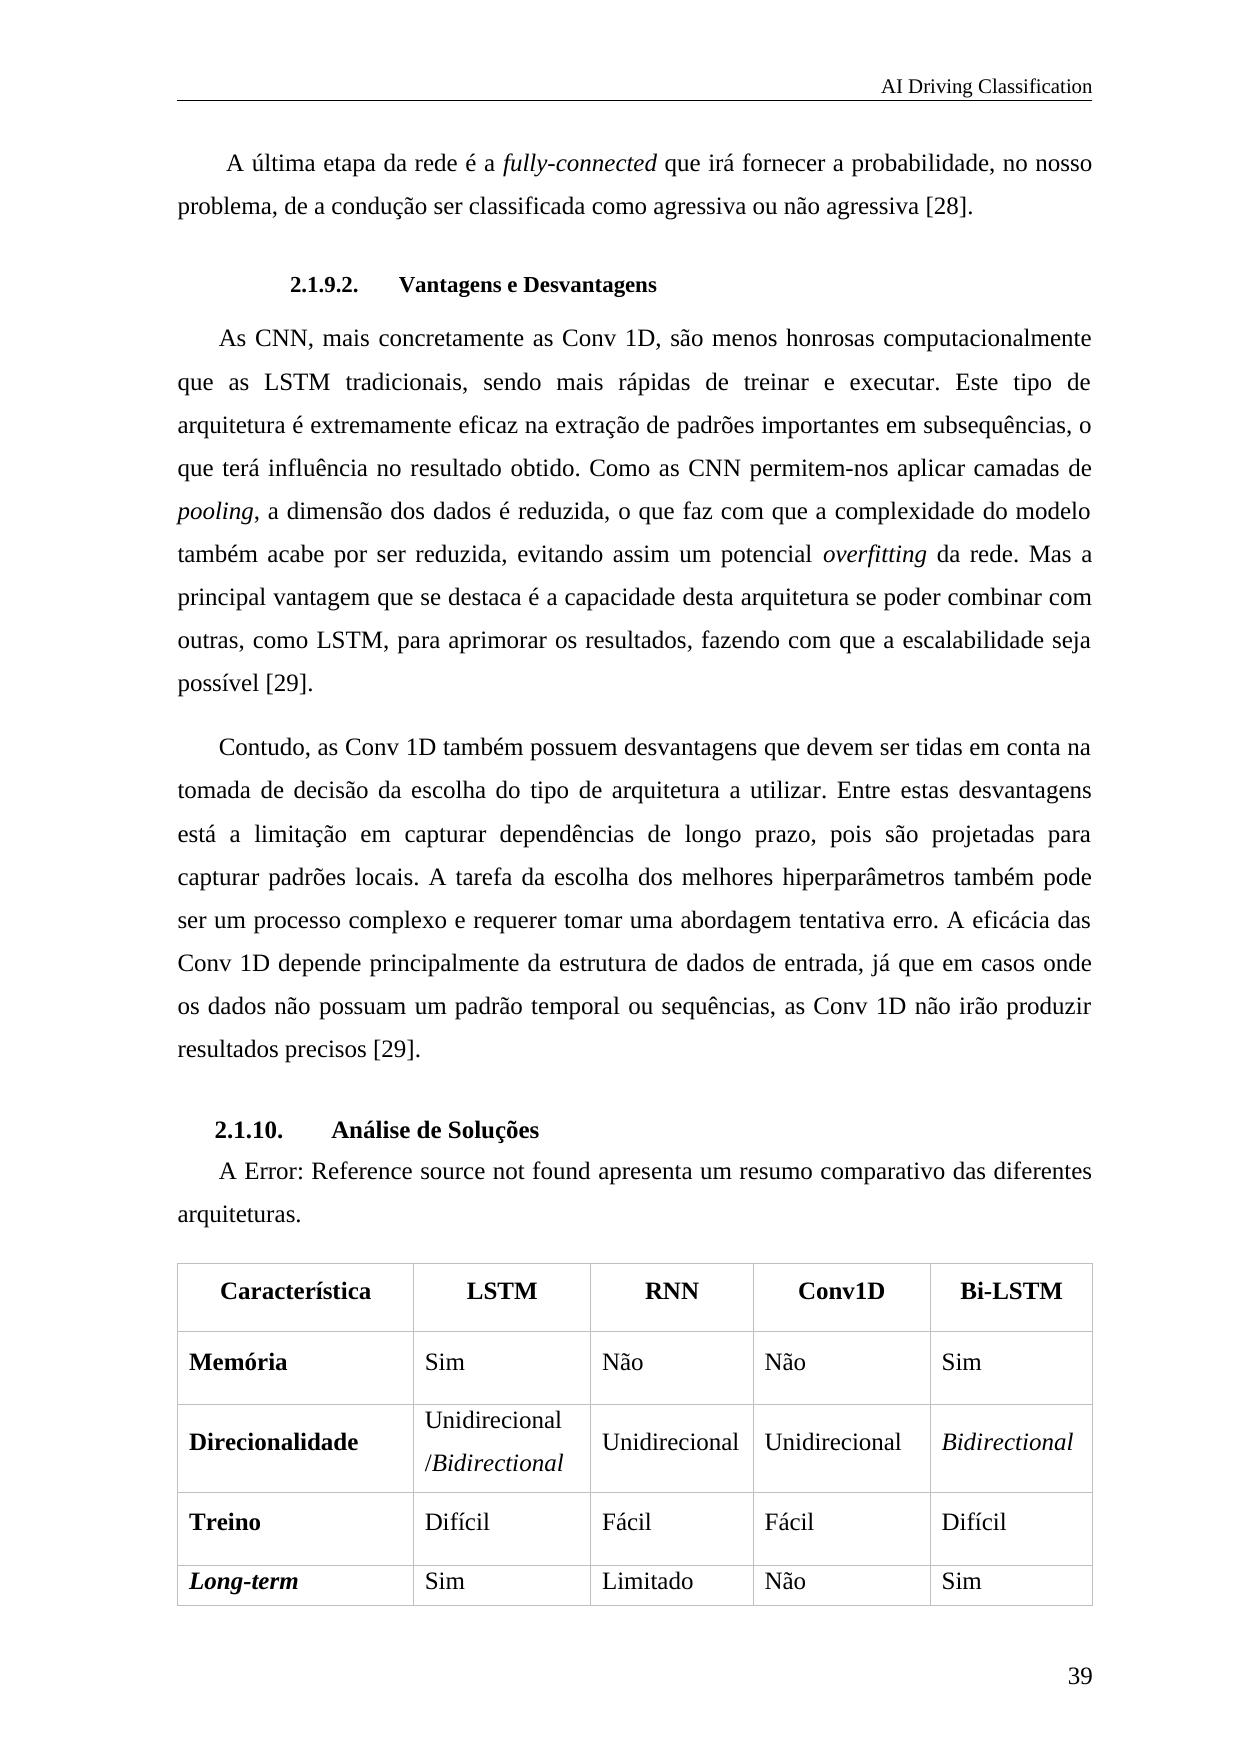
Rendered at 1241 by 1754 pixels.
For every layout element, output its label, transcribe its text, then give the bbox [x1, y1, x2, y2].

table_header Característica [178, 1264, 413, 1331]
table_cell Limitado [591, 1566, 753, 1605]
table_cell Sim [414, 1566, 590, 1605]
table_cell Fácil [754, 1493, 930, 1565]
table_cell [178, 1566, 413, 1605]
table_cell Direcionalidade [178, 1405, 413, 1492]
table_cell Treino [178, 1493, 413, 1565]
table_cell Sim [414, 1332, 590, 1404]
table_cell Memória [178, 1332, 413, 1404]
table_cell Sim [931, 1566, 1092, 1605]
text A última etapa da rede é a fully-connected que irá fornecer a probabilidade, no nosso problema, de a condução ser classificada como agressiva ou não agressiva . [177, 148, 1092, 219]
table_cell Unidirecional [591, 1405, 753, 1492]
table_header RNN [591, 1264, 753, 1331]
table_cell Difícil [931, 1493, 1092, 1565]
table_cell Sim [931, 1332, 1092, 1404]
table_cell Unidirecional [754, 1405, 930, 1492]
table_header Bi-LSTM [931, 1264, 1092, 1331]
table_header Conv1D [754, 1264, 930, 1331]
table_cell Não [754, 1332, 930, 1404]
subtitle Vantagens e Desvantagens [290, 271, 1092, 298]
table_cell Não [754, 1566, 930, 1605]
table_cell Não [591, 1332, 753, 1404]
table_cell Bidirectional [931, 1405, 1092, 1492]
table_cell Difícil [414, 1493, 590, 1565]
text As CNN, mais concretamente as Conv 1D, são menos honrosas computacionalmente que as LSTM tradicionais, sendo mais rápidas de treinar e executar. Este tipo de arquitetura é extremamente eficaz na extração de padrões importantes em subsequências, o que terá influência no resultado obtido. Como as CNN permitem-nos aplicar camadas de pooling, a dimensão dos dados é reduzida, o que faz com que a complexidade do modelo também acabe por ser reduzida, evitando assim um potencial overfitting da rede. Mas a principal vantagem que se destaca é a capacidade desta arquitetura se poder combinar com outras, como LSTM, para aprimorar os resultados, fazendo com que a escalabilidade seja possível . [177, 323, 1092, 697]
subtitle Análise de Soluções [214, 1115, 1092, 1144]
table_cell Fácil [591, 1493, 753, 1565]
text Contudo, as Conv 1D também possuem desvantagens que devem ser tidas em conta na tomada de decisão da escolha do tipo de arquitetura a utilizar. Entre estas desvantagens está a limitação em capturar dependências de longo prazo, pois são projetadas para capturar padrões locais. A tarefa da escolha dos melhores hiperparâmetros também pode ser um processo complexo e requerer tomar uma abordagem tentativa erro. A eficácia das Conv 1D depende principalmente da estrutura de dados de entrada, já que em casos onde os dados não possuam um padrão temporal ou sequências, as Conv 1D não irão produzir resultados precisos . [177, 732, 1092, 1063]
table_cell Unidirecional /Bidirectional [414, 1405, 590, 1492]
table_header LSTM [414, 1264, 590, 1331]
